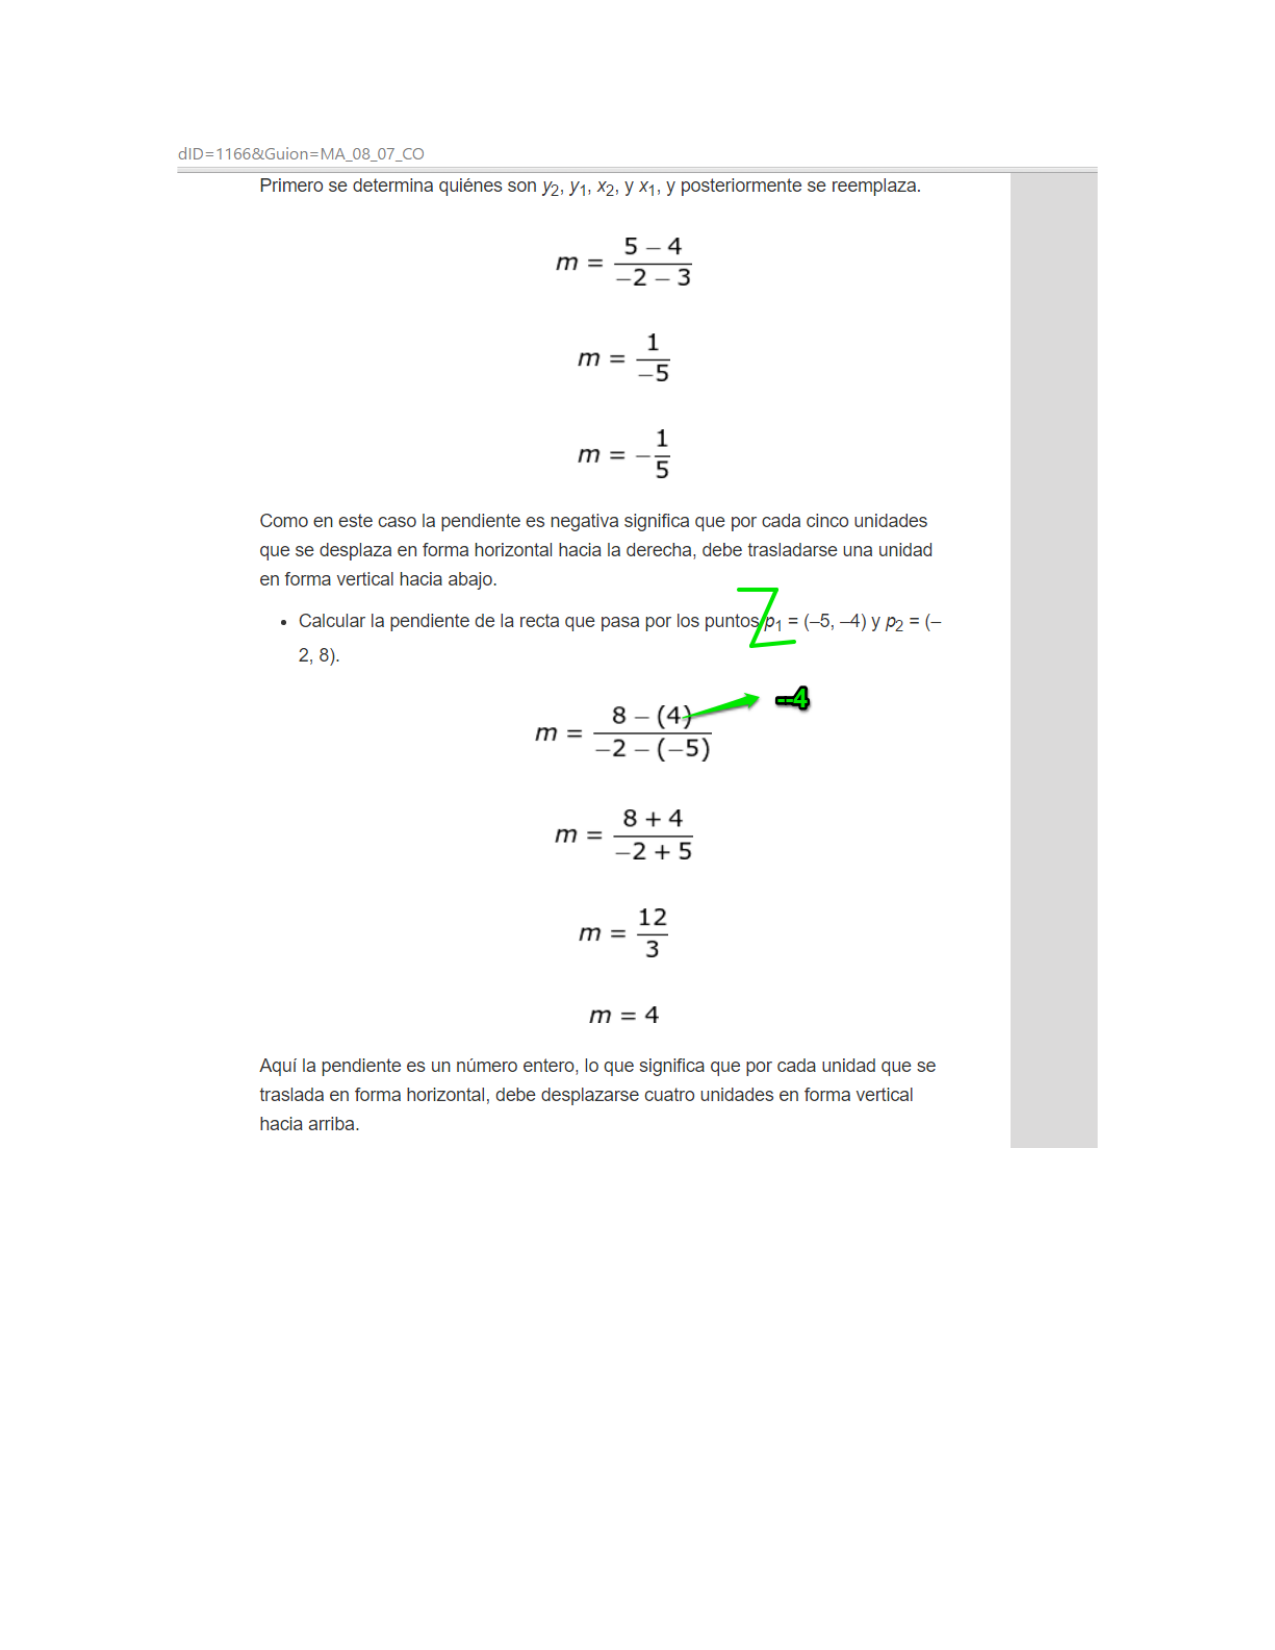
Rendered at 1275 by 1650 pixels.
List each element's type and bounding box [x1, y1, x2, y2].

picture [177, 147, 1098, 1148]
